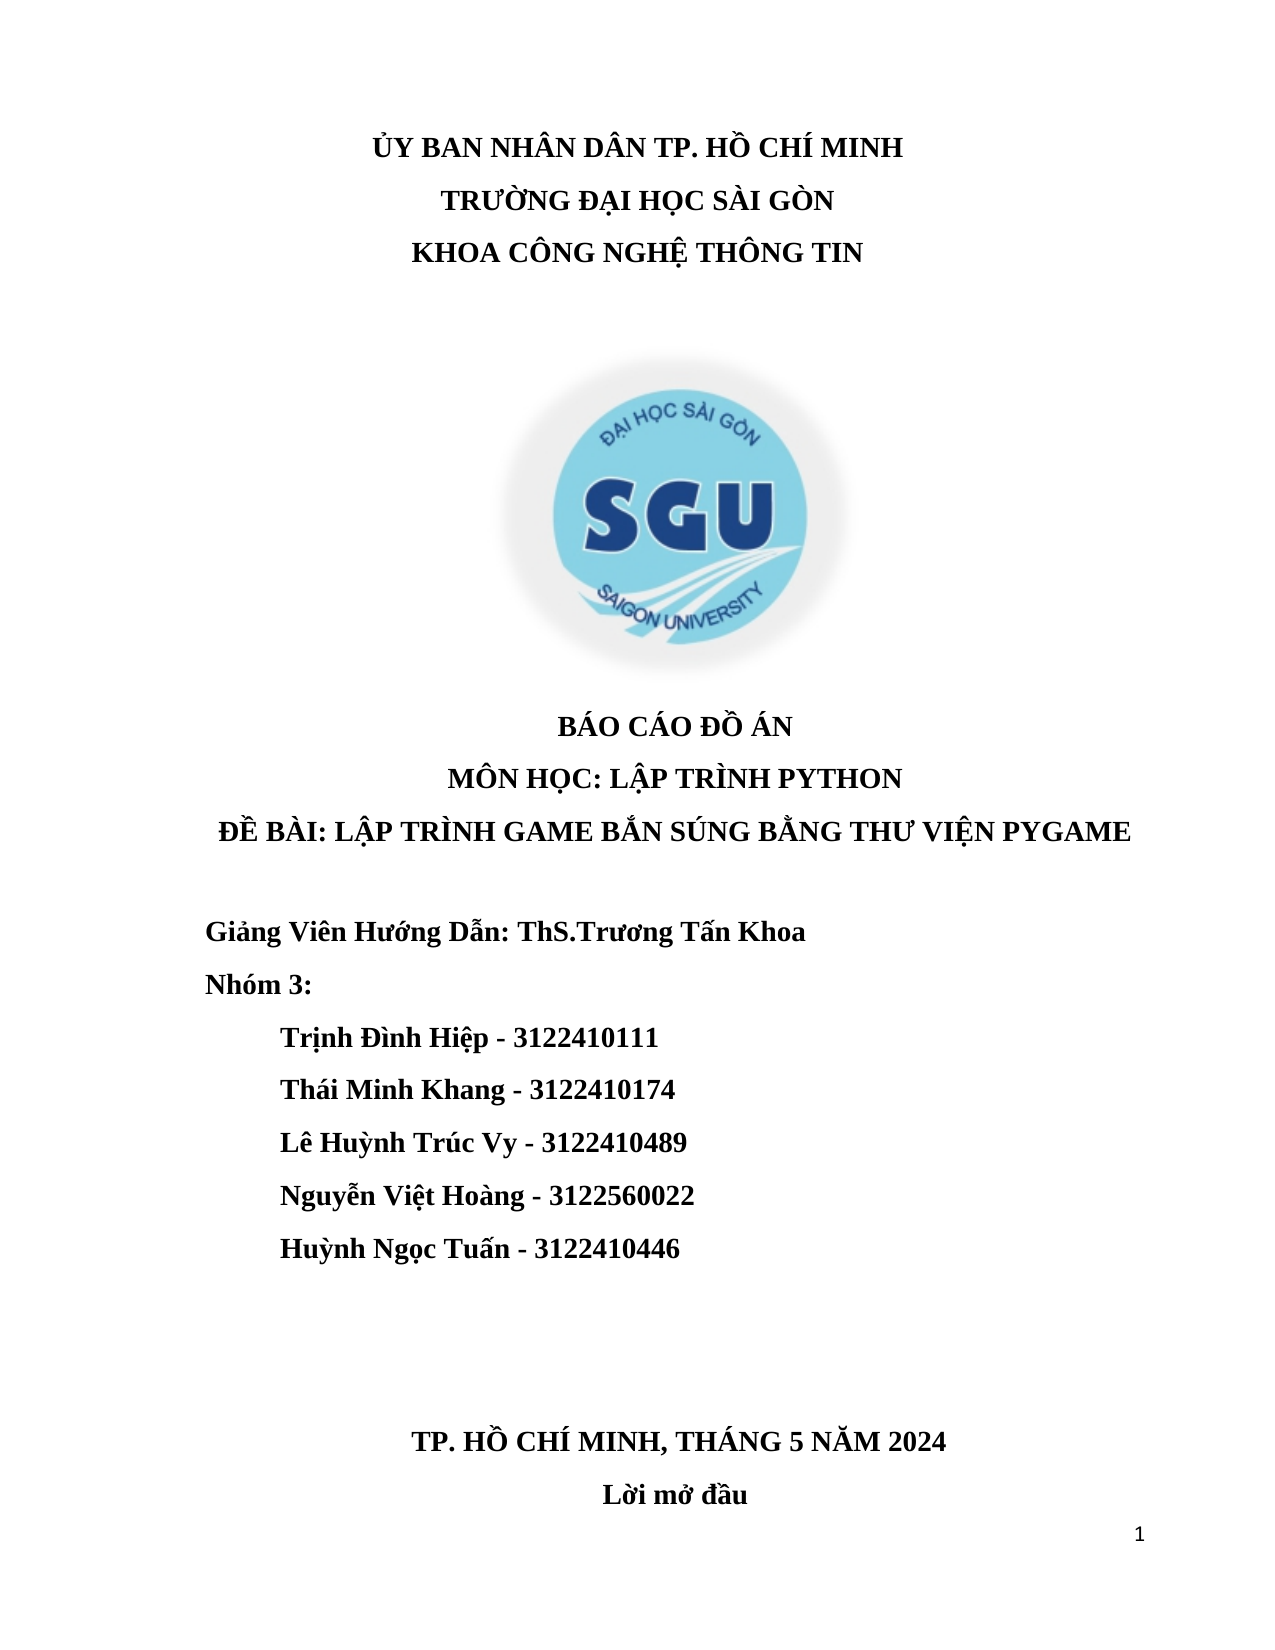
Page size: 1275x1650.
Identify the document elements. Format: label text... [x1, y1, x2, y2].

text Nhóm 3: [130, 967, 1145, 1000]
text Lê Huỳnh Trúc Vy - 3122410489 [205, 1125, 1145, 1159]
text BÁO CÁO ĐỒ ÁN [205, 709, 1145, 742]
text Giảng Viên Hướng Dẫn: ThS.Trương Tấn Khoa [205, 914, 1145, 948]
text ĐỀ BÀI: LẬP TRÌNH GAME BẮN SÚNG BẰNG THƯ VIỆN PYGAME [205, 814, 1145, 848]
text ỦY BAN NHÂN DÂN TP. HỒ CHÍ MINH [130, 130, 1145, 163]
text KHOA CÔNG NGHỆ THÔNG TIN [130, 236, 1145, 269]
text Trịnh Đình Hiệp - 3122410111 [205, 1020, 1145, 1053]
text Thái Minh Khang - 3122410174 [205, 1072, 1145, 1106]
text Nguyễn Việt Hoàng - 3122560022 [205, 1178, 1145, 1212]
picture [485, 341, 866, 690]
text Lời mở đầu [205, 1477, 1145, 1511]
text Huỳnh Ngọc Tuấn - 3122410446 [205, 1231, 1145, 1264]
text MÔN HỌC: LẬP TRÌNH PYTHON [205, 762, 1145, 795]
text TP. HỒ CHÍ MINH, THÁNG 5 NĂM 2024 [205, 1424, 1145, 1458]
text TRƯỜNG ĐẠI HỌC SÀI GÒN [130, 183, 1145, 216]
